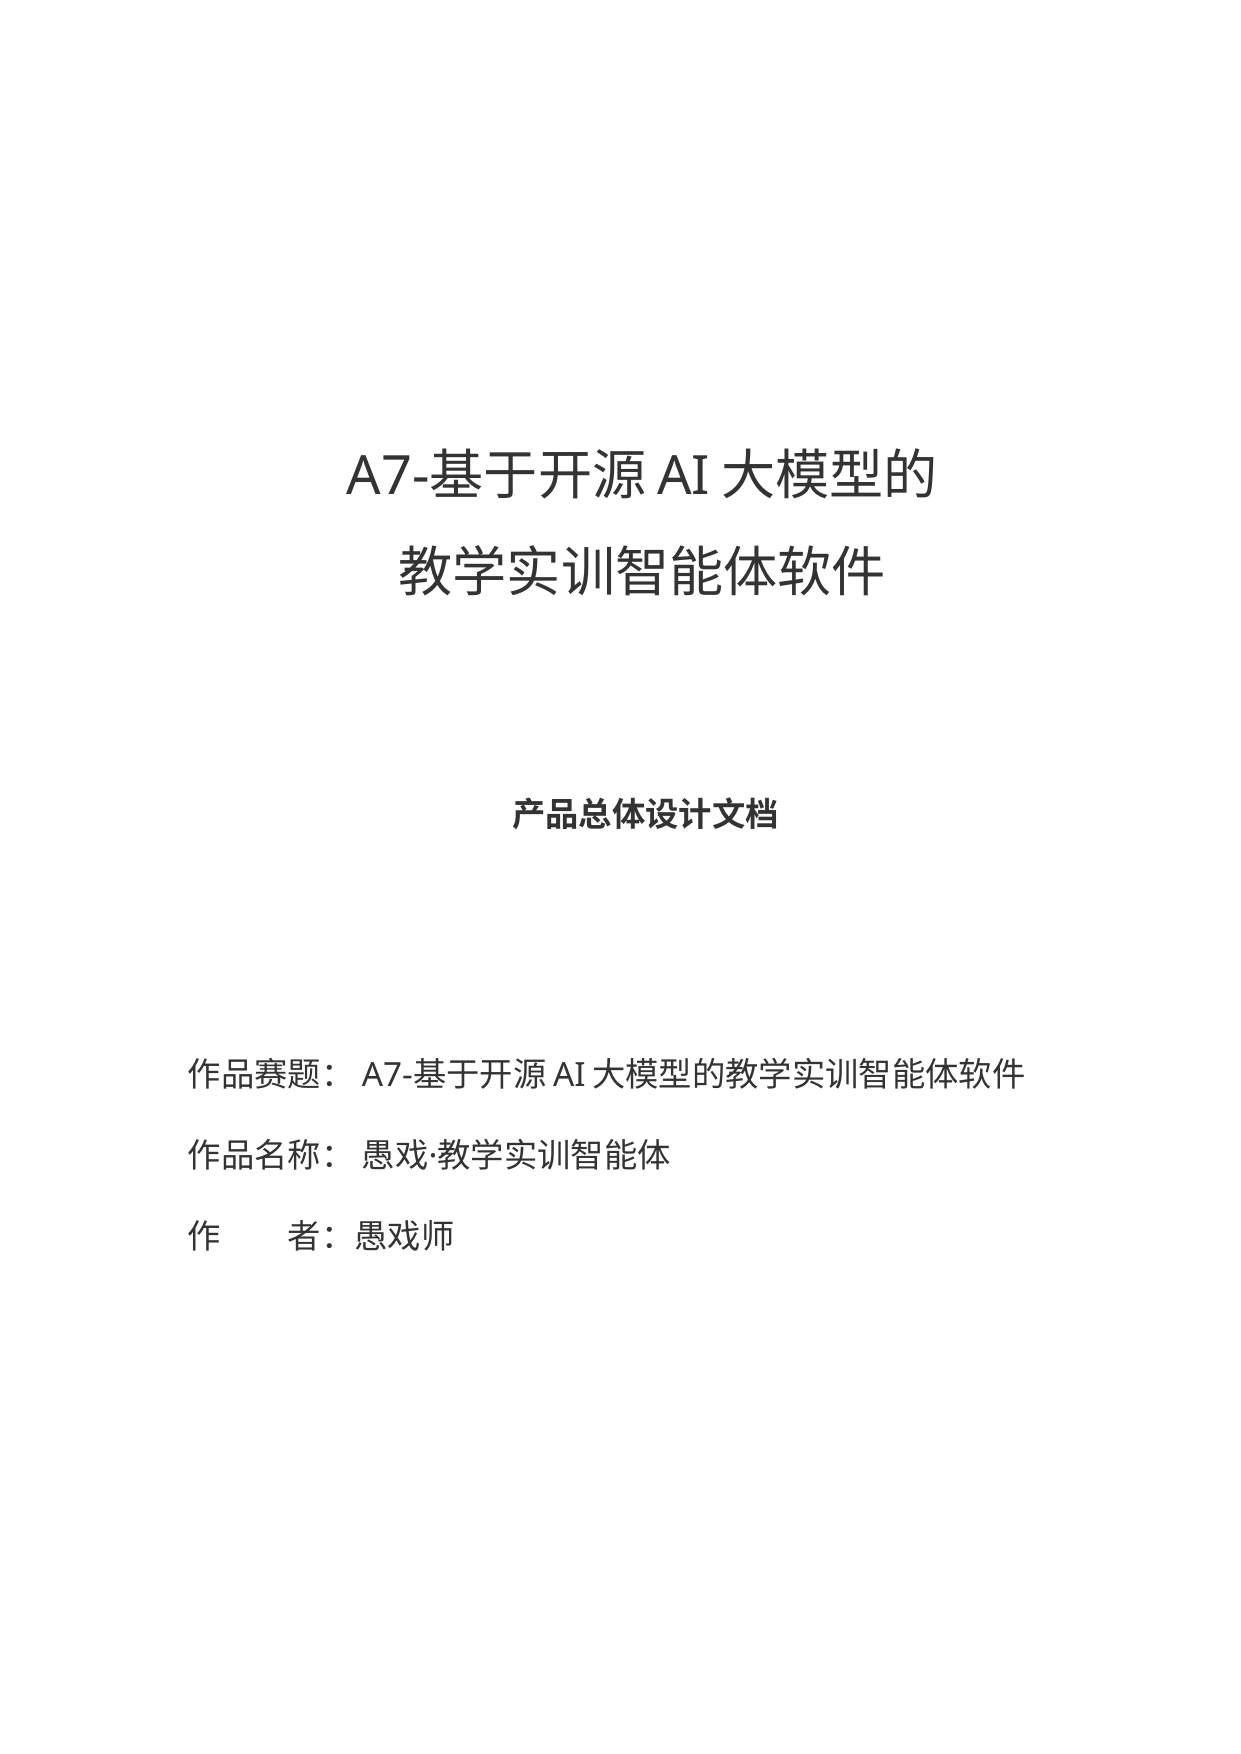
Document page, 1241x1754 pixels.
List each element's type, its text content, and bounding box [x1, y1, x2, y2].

text A7-基于开源AI大模型的 [187, 422, 1053, 519]
text 作品名称： 愚戏·教学实训智能体 [187, 1121, 1053, 1186]
text 教学实训智能体软件 [187, 519, 1053, 617]
text 产品总体设计文档 [187, 779, 1053, 844]
text 作 者：愚戏师 [187, 1202, 1053, 1267]
text 作品赛题： A7-基于开源AI大模型的教学实训智能体软件 [187, 1039, 1053, 1104]
